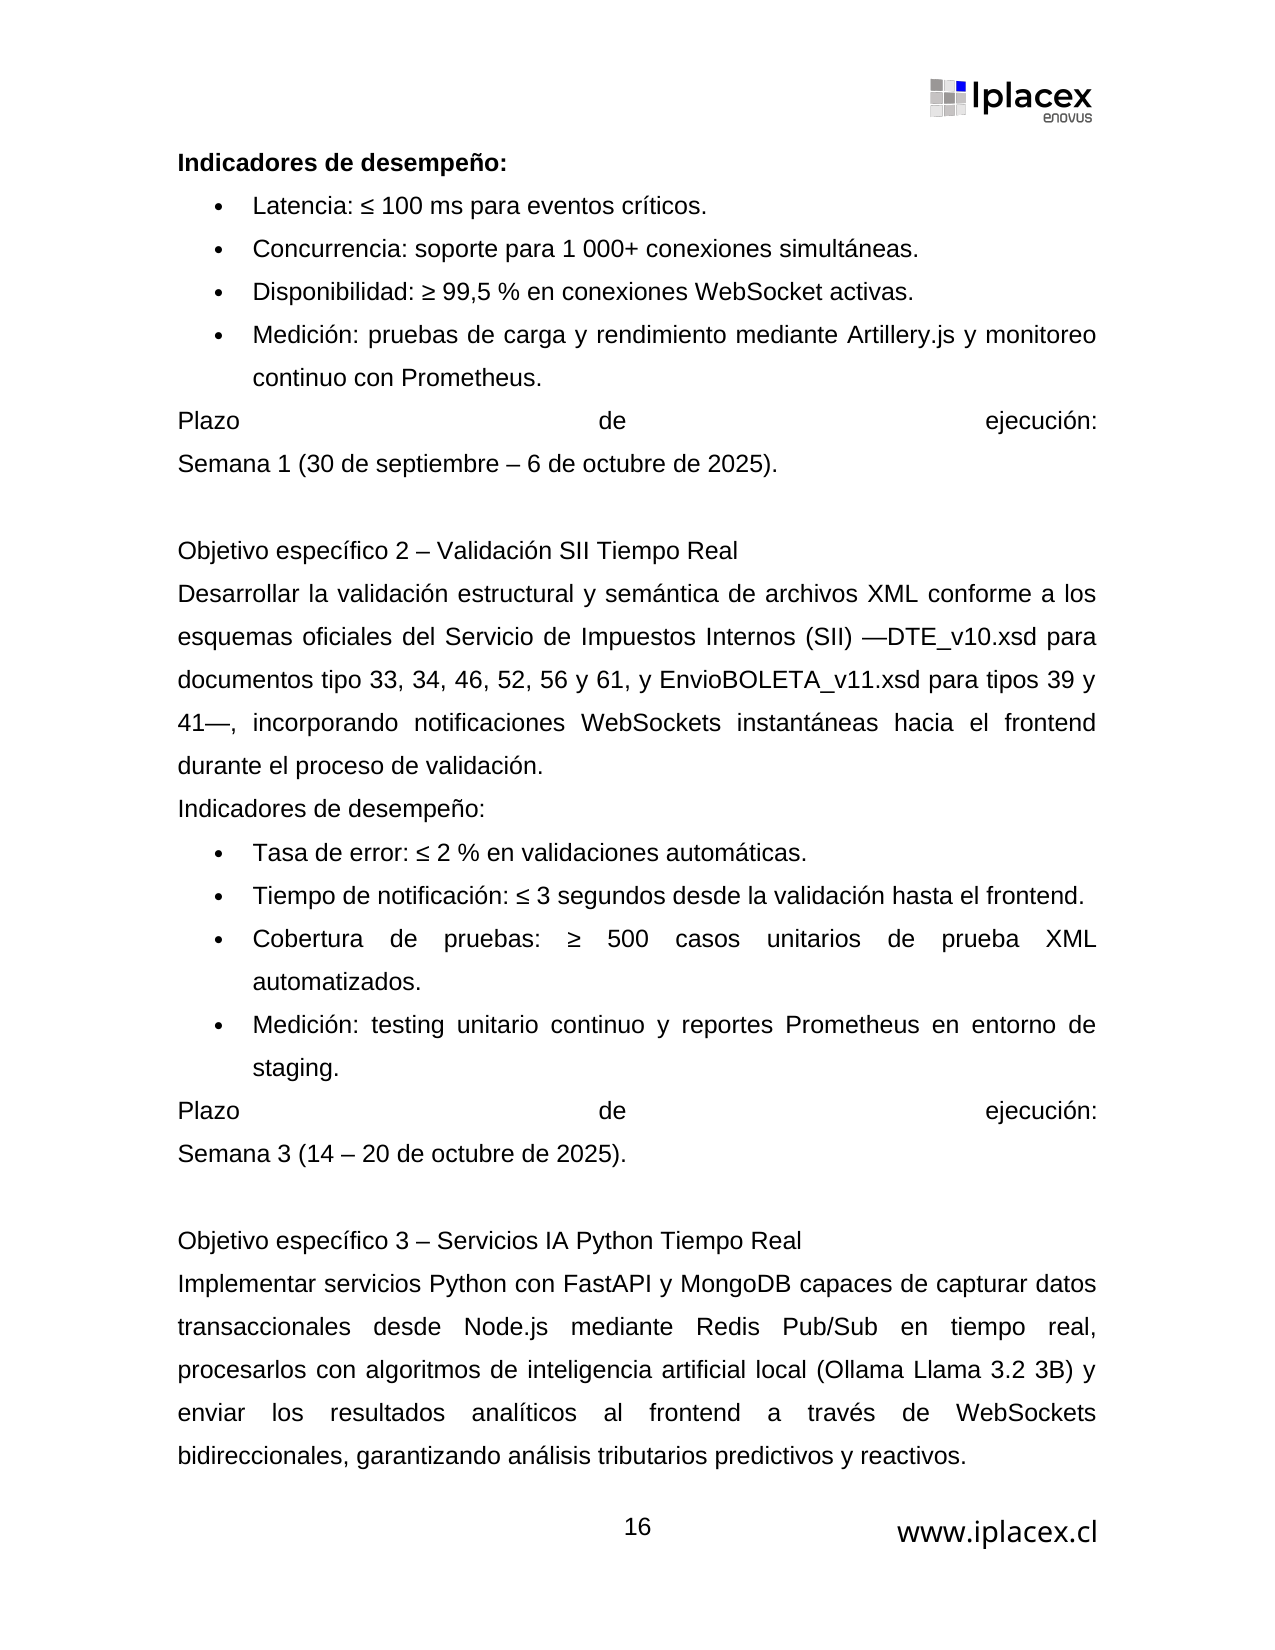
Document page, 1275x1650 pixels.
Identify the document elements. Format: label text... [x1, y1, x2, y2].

text Indicadores de desempeño: [177, 794, 1098, 823]
text Objetivo específico 2 – Validación SII Tiempo Real [177, 536, 1098, 564]
text Plazo de ejecución: Semana 3 (14 – 20 de octubre de 2025). [177, 1096, 1098, 1168]
list Tasa de error: ≤ 2 % en validaciones automáticas. [215, 838, 1098, 866]
list Cobertura de pruebas: ≥ 500 casos unitarios de prueba XML automatizados. [215, 924, 1098, 996]
list Disponibilidad: ≥ 99,5 % en conexiones WebSocket activas. [215, 277, 1098, 306]
text Desarrollar la validación estructural y semántica de archivos XML conforme a los esquemas oficiales del Servicio de Impuestos Internos (SII) —DTE_v10.xsd para documentos tipo 33, 34, 46, 52, 56 y 61, y EnvioBOLETA_v11.xsd para tipos 39 y 41—, incorporando notificaciones WebSockets instantáneas hacia el frontend durante el proceso de validación. [177, 579, 1098, 780]
text Indicadores de desempeño: [177, 148, 1098, 176]
list Medición: testing unitario continuo y reportes Prometheus en entorno de staging. [215, 1010, 1098, 1082]
list Medición: pruebas de carga y rendimiento mediante Artillery.js y monitoreo continuo con Prometheus. [215, 320, 1098, 392]
picture [924, 73, 1098, 128]
text Plazo de ejecución: Semana 1 (30 de septiembre – 6 de octubre de 2025). [177, 406, 1098, 478]
list Latencia: ≤ 100 ms para eventos críticos. [215, 191, 1098, 219]
list Tiempo de notificación: ≤ 3 segundos desde la validación hasta el frontend. [215, 881, 1098, 909]
text Objetivo específico 3 – Servicios IA Python Tiempo Real [177, 1226, 1098, 1254]
list Concurrencia: soporte para 1 000+ conexiones simultáneas. [215, 234, 1098, 263]
text Implementar servicios Python con FastAPI y MongoDB capaces de capturar datos transaccionales desde Node.js mediante Redis Pub/Sub en tiempo real, procesarlos con algoritmos de inteligencia artificial local (Ollama Llama 3.2 3B) y enviar los resultados analíticos al frontend a través de WebSockets bidireccionales, garantizando análisis tributarios predictivos y reactivos. [177, 1269, 1098, 1470]
